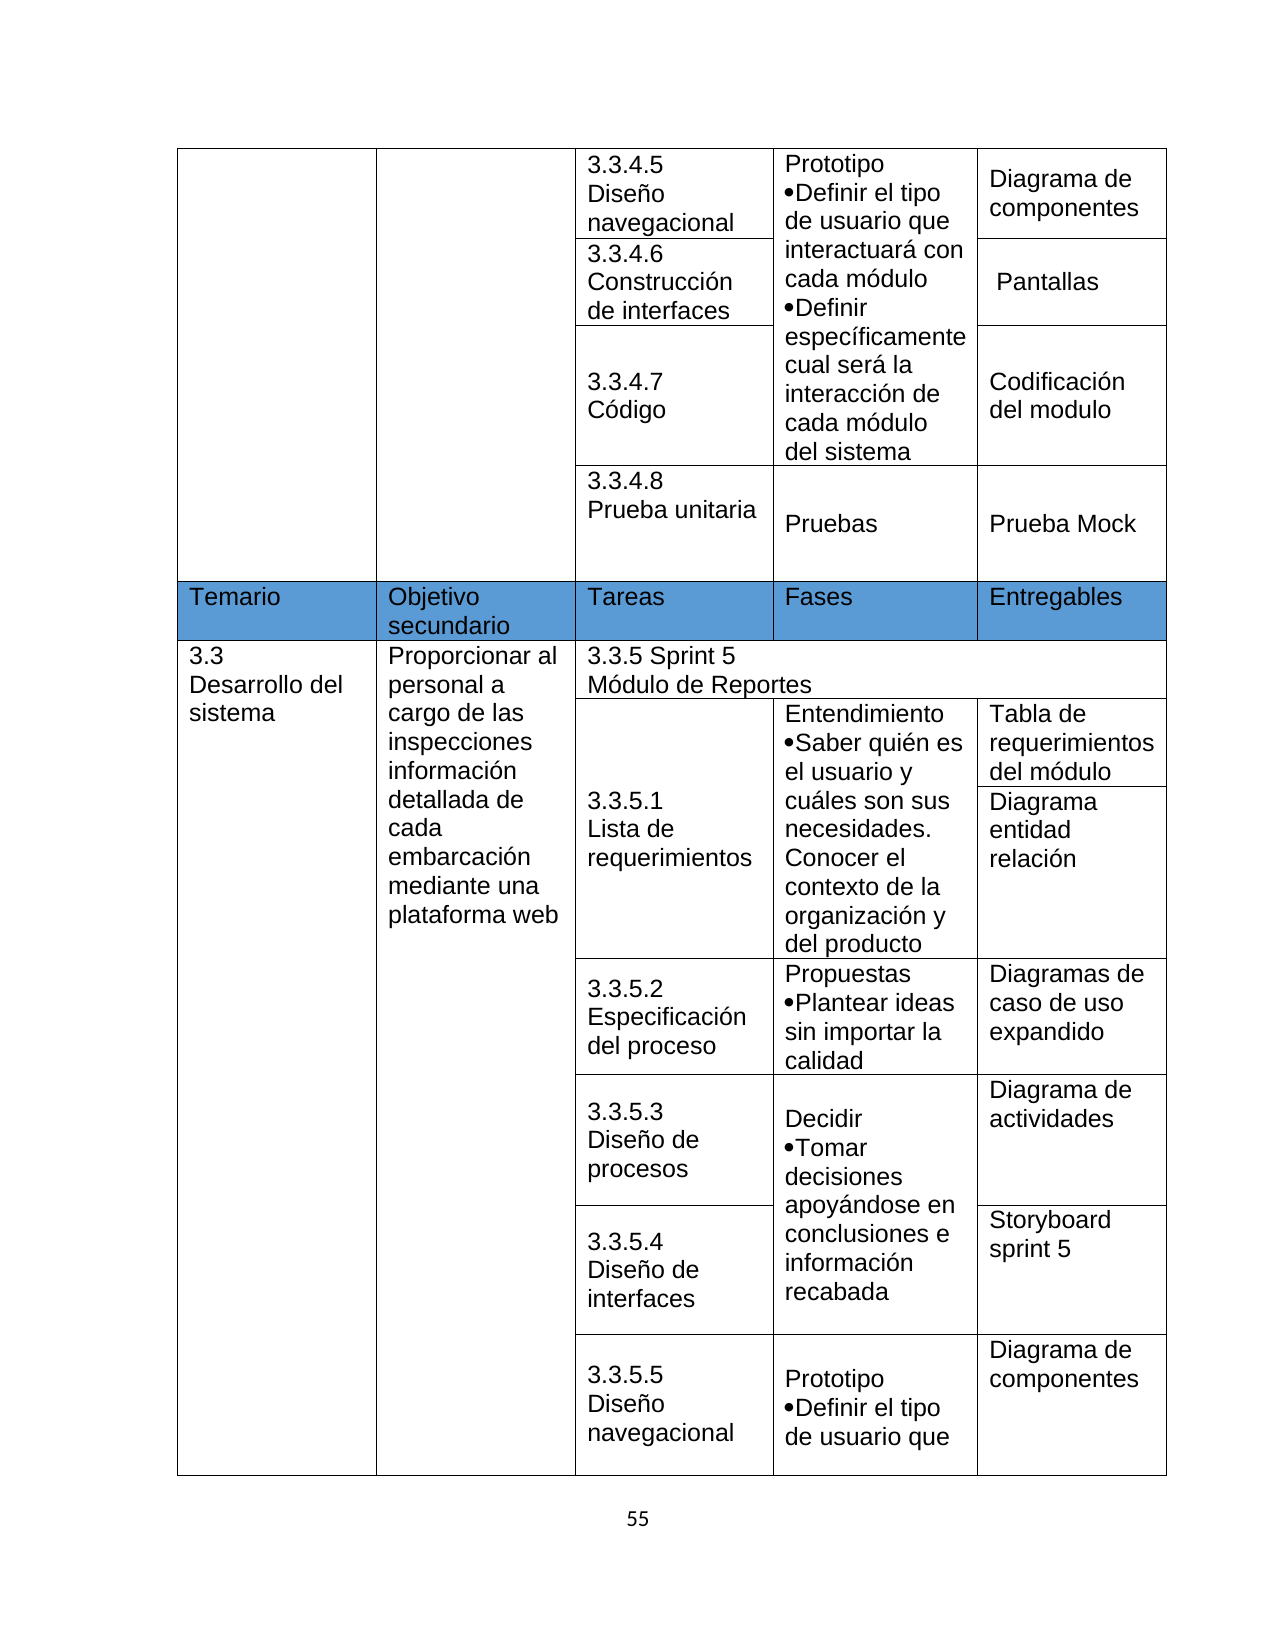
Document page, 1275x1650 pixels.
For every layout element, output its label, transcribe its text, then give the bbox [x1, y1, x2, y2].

table_cell Storyboard sprint 5 [978, 1206, 1166, 1334]
table_cell Prueba Mock [978, 466, 1166, 581]
table_cell Diagrama de componentes [978, 149, 1166, 237]
table_cell Entendimiento ·Saber quién es el usuario y cuáles son sus necesidades. Conocer el contexto de la organización y del producto [774, 699, 977, 958]
table_cell Proporcionar al personal a cargo de las inspecciones información detallada de cada embarcación mediante una plataforma web [377, 641, 575, 1475]
table_cell 3.3.4.5 Diseño navegacional [576, 149, 773, 237]
table_cell Propuestas ·Plantear ideas sin importar la calidad [774, 959, 977, 1074]
table_cell Tareas [576, 582, 773, 640]
table_cell Diagrama de actividades [978, 1075, 1166, 1204]
table_cell Decidir ·Tomar decisiones apoyándose en conclusiones e información recabada [774, 1075, 977, 1334]
table_cell 3.3.5.3 Diseño de procesos [576, 1075, 773, 1204]
table_cell 3.3 Desarrollo del sistema [178, 641, 376, 1475]
table_cell Temario [178, 582, 376, 640]
table_cell 3.3.4.6 Construcción de interfaces [576, 239, 773, 325]
table_cell 3.3.5.1 Lista de requerimientos [576, 699, 773, 958]
table_cell Pantallas [978, 239, 1166, 325]
table_cell 3.3.5 Sprint 5 Módulo de Reportes [576, 641, 1166, 698]
table_cell 3.3.4.8 Prueba unitaria [576, 466, 773, 581]
table_cell Tabla de requerimientos del módulo [978, 699, 1166, 786]
table_cell Entregables [978, 582, 1166, 640]
table_cell 3.3.5.2 Especificación del proceso [576, 959, 773, 1074]
table_cell 3.3.5.4 Diseño de interfaces [576, 1206, 773, 1334]
table_cell Diagrama de componentes [978, 1335, 1166, 1475]
table_cell Prototipo ·Definir el tipo de usuario que interactuará con cada módulo ·Definir específicamente cual será la interacción de cada módulo del sistema [774, 149, 977, 465]
table_cell Diagrama entidad relación [978, 787, 1166, 958]
table_cell Objetivo secundario [377, 582, 575, 640]
table_cell Codificación del modulo [978, 326, 1166, 465]
table_cell Diagramas de caso de uso expandido [978, 959, 1166, 1074]
table_cell 3.3.5.5 Diseño navegacional [576, 1335, 773, 1475]
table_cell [774, 1335, 977, 1475]
table_cell Pruebas [774, 466, 977, 581]
table_cell 3.3.4.7 Código [576, 326, 773, 465]
table_cell Fases [774, 582, 977, 640]
